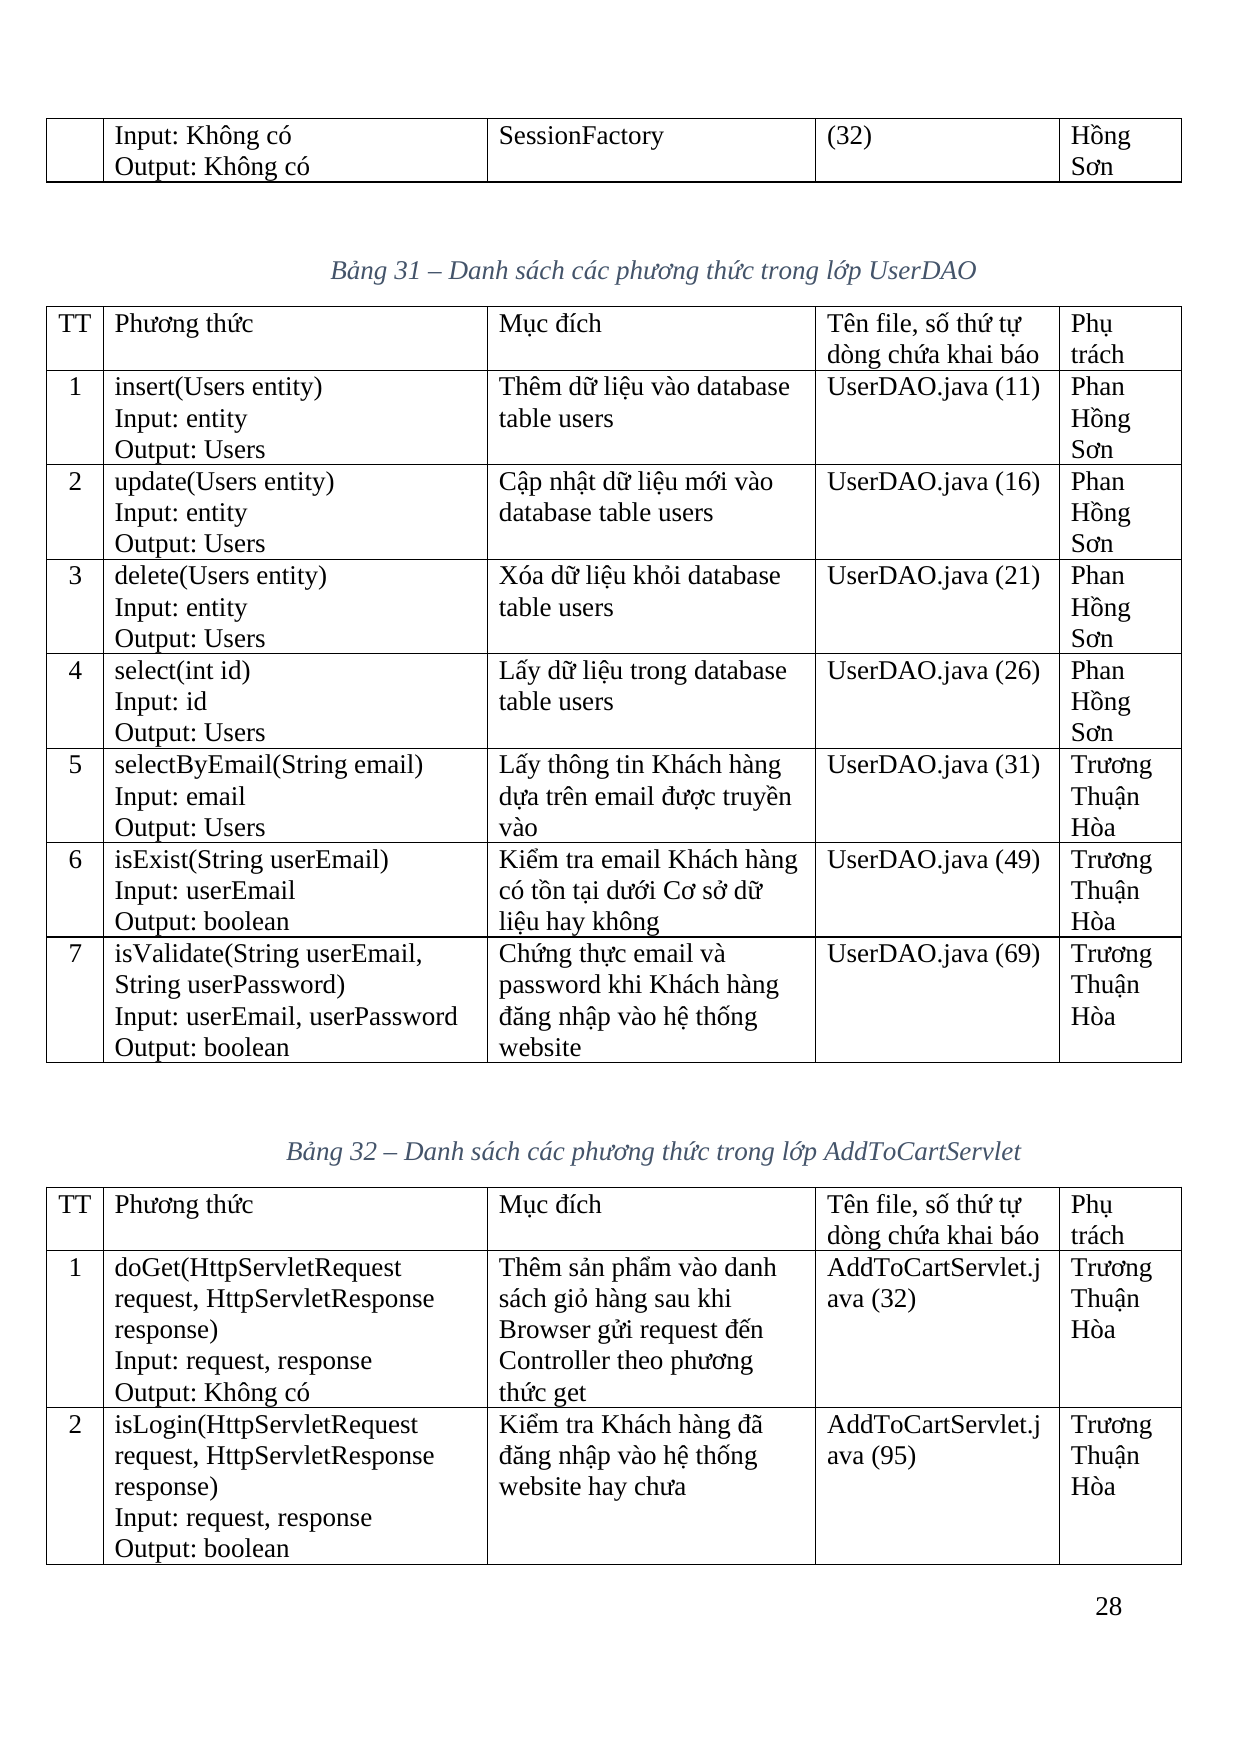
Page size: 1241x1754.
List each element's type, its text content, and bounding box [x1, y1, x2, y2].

table_header TT [47, 1188, 103, 1250]
table_cell 1 [47, 371, 103, 464]
table_cell AddToCartServlet.java (32) [816, 1251, 1059, 1407]
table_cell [816, 119, 1059, 181]
table_cell isLogin(HttpServletRequest request, HttpServletResponse response) Input: request, response Output: boolean [104, 1408, 487, 1563]
table_cell Thêm sản phẩm vào danh sách giỏ hàng sau khi Browser gửi request đến Controller theo phương thức get [488, 1251, 815, 1407]
table_cell Trương Thuận Hòa [1060, 843, 1181, 936]
table_header Phụ trách [1060, 307, 1181, 369]
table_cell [104, 119, 487, 181]
table_cell 1 [47, 1251, 103, 1407]
table_cell isValidate(String userEmail, String userPassword) Input: userEmail, userPassword Output: boolean [104, 938, 487, 1062]
table_cell UserDAO.java (31) [816, 749, 1059, 842]
table_cell 2 [47, 465, 103, 558]
table_cell Phan Hồng Sơn [1060, 119, 1181, 181]
table_cell 2 [47, 1408, 103, 1563]
table_header Mục đích [488, 1188, 815, 1250]
text Bảng 32 – Danh sách các phương thức trong lớp AddToCartServlet [187, 1135, 1122, 1166]
table_cell insert(Users entity) Input: entity Output: Users [104, 371, 487, 464]
table_cell Phan Hồng Sơn [1060, 465, 1181, 558]
table_cell 7 [47, 938, 103, 1062]
table_cell Thêm dữ liệu vào database table users [488, 371, 815, 464]
table_header Phụ trách [1060, 1188, 1181, 1250]
table_cell Lấy thông tin Khách hàng dựa trên email được truyền vào [488, 749, 815, 842]
table_cell UserDAO.java (69) [816, 938, 1059, 1062]
table_cell UserDAO.java (16) [816, 465, 1059, 558]
table_cell UserDAO.java (26) [816, 654, 1059, 747]
table_cell select(int id) Input: id Output: Users [104, 654, 487, 747]
table_cell UserDAO.java (11) [816, 371, 1059, 464]
table_cell Kiểm tra email Khách hàng có tồn tại dưới Cơ sở dữ liệu hay không [488, 843, 815, 936]
text Bảng 31 – Danh sách các phương thức trong lớp UserDAO [187, 254, 1122, 285]
table_cell Xóa dữ liệu khỏi database table users [488, 560, 815, 653]
table_cell Phan Hồng Sơn [1060, 654, 1181, 747]
table_cell Trương Thuận Hòa [1060, 938, 1181, 1062]
table_cell Kiểm tra Khách hàng đã đăng nhập vào hệ thống website hay chưa [488, 1408, 815, 1563]
table_cell selectByEmail(String email) Input: email Output: Users [104, 749, 487, 842]
table_cell Phan Hồng Sơn [1060, 371, 1181, 464]
table_header Mục đích [488, 307, 815, 369]
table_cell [488, 119, 815, 181]
table_cell 5 [47, 119, 103, 181]
table_header Phương thức [104, 1188, 487, 1250]
table_cell 6 [47, 843, 103, 936]
table_header TT [47, 307, 103, 369]
table_cell Phan Hồng Sơn [1060, 560, 1181, 653]
table_cell Cập nhật dữ liệu mới vào database table users [488, 465, 815, 558]
table_cell 4 [47, 654, 103, 747]
table_cell 5 [47, 749, 103, 842]
table_header Tên file, số thứ tự dòng chứa khai báo [816, 307, 1059, 369]
table_cell Trương Thuận Hòa [1060, 1251, 1181, 1407]
table_header Phương thức [104, 307, 487, 369]
table_cell doGet(HttpServletRequest request, HttpServletResponse response) Input: request, response Output: Không có [104, 1251, 487, 1407]
table_cell isExist(String userEmail) Input: userEmail Output: boolean [104, 843, 487, 936]
table_cell 3 [47, 560, 103, 653]
table_cell UserDAO.java (21) [816, 560, 1059, 653]
table_cell Chứng thực email và password khi Khách hàng đăng nhập vào hệ thống website [488, 938, 815, 1062]
table_cell AddToCartServlet.java (95) [816, 1408, 1059, 1563]
table_cell update(Users entity) Input: entity Output: Users [104, 465, 487, 558]
table_cell delete(Users entity) Input: entity Output: Users [104, 560, 487, 653]
table_cell Trương Thuận Hòa [1060, 749, 1181, 842]
table_header Tên file, số thứ tự dòng chứa khai báo [816, 1188, 1059, 1250]
table_cell UserDAO.java (49) [816, 843, 1059, 936]
table_cell Lấy dữ liệu trong database table users [488, 654, 815, 747]
table_cell Trương Thuận Hòa [1060, 1408, 1181, 1563]
